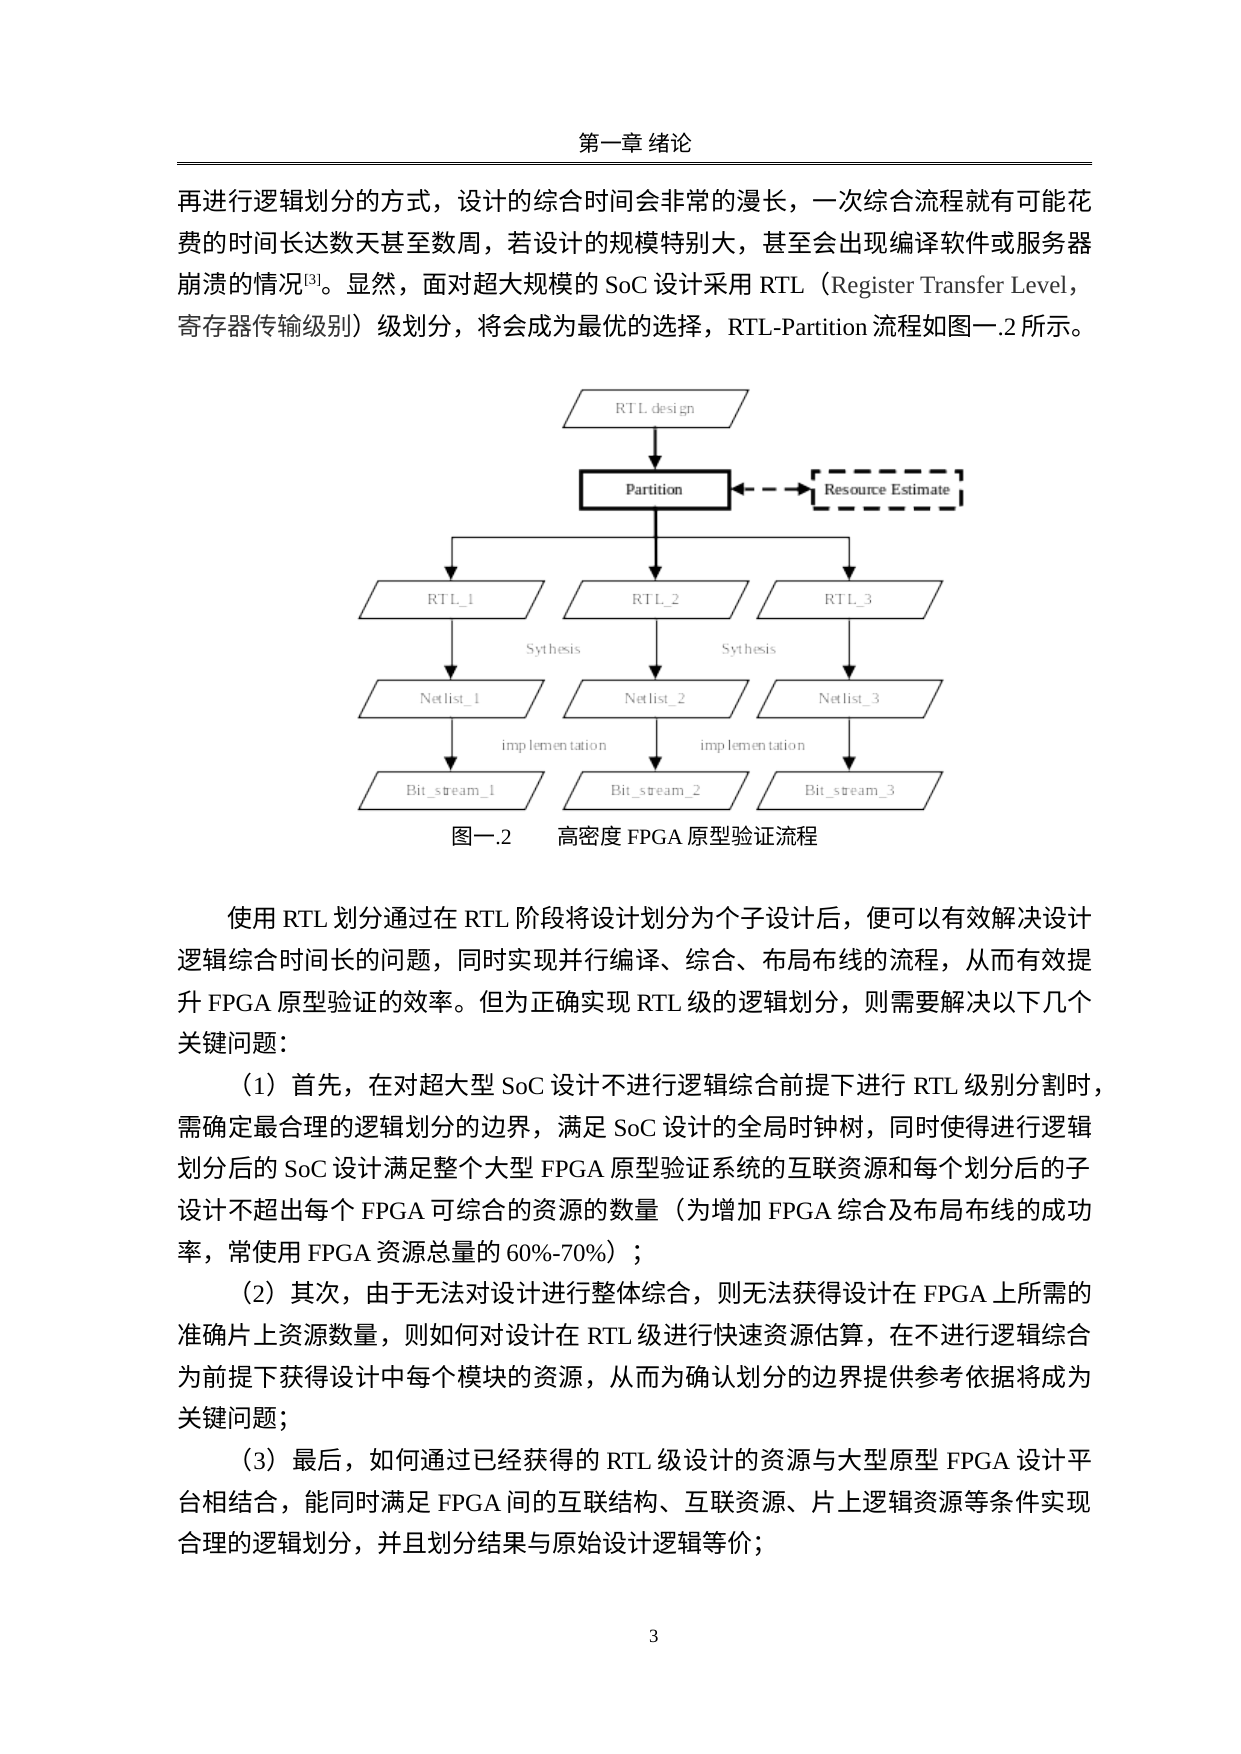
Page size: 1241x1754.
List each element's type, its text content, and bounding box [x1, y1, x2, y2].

text （1）首先，在对超大型SoC设计不进行逻辑综合前提下进行RTL级别分割时，需确定最合理的逻辑划分的边界，满足SoC设计的全局时钟树，同时使得进行逻辑划分后的SoC设计满足整个大型FPGA原型验证系统的互联资源和每个划分后的子设计不超出每个FPGA可综合的资源的数量（为增加FPGA综合及布局布线的成功率，常使用FPGA资源总量的60%-70%）； [177, 1061, 1092, 1269]
text 使用RTL划分通过在RTL阶段将设计划分为个子设计后，便可以有效解决设计逻辑综合时间长的问题，同时实现并行编译、综合、布局布线的流程，从而有效提升FPGA原型验证的效率。但为正确实现RTL级的逻辑划分，则需要解决以下几个关键问题： [177, 894, 1092, 1061]
text 高密度FPGA原型验证流程 [177, 811, 1092, 853]
text （2）其次，由于无法对设计进行整体综合，则无法获得设计在FPGA上所需的准确片上资源数量，则如何对设计在RTL级进行快速资源估算，在不进行逻辑综合为前提下获得设计中每个模块的资源，从而为确认划分的边界提供参考依据将成为关键问题； [177, 1269, 1092, 1436]
text （3）最后，如何通过已经获得的RTL级设计的资源与大型原型FPGA设计平台相结合，能同时满足FPGA间的互联结构、互联资源、片上逻辑资源等条件实现合理的逻辑划分，并且划分结果与原始设计逻辑等价； [177, 1436, 1092, 1561]
